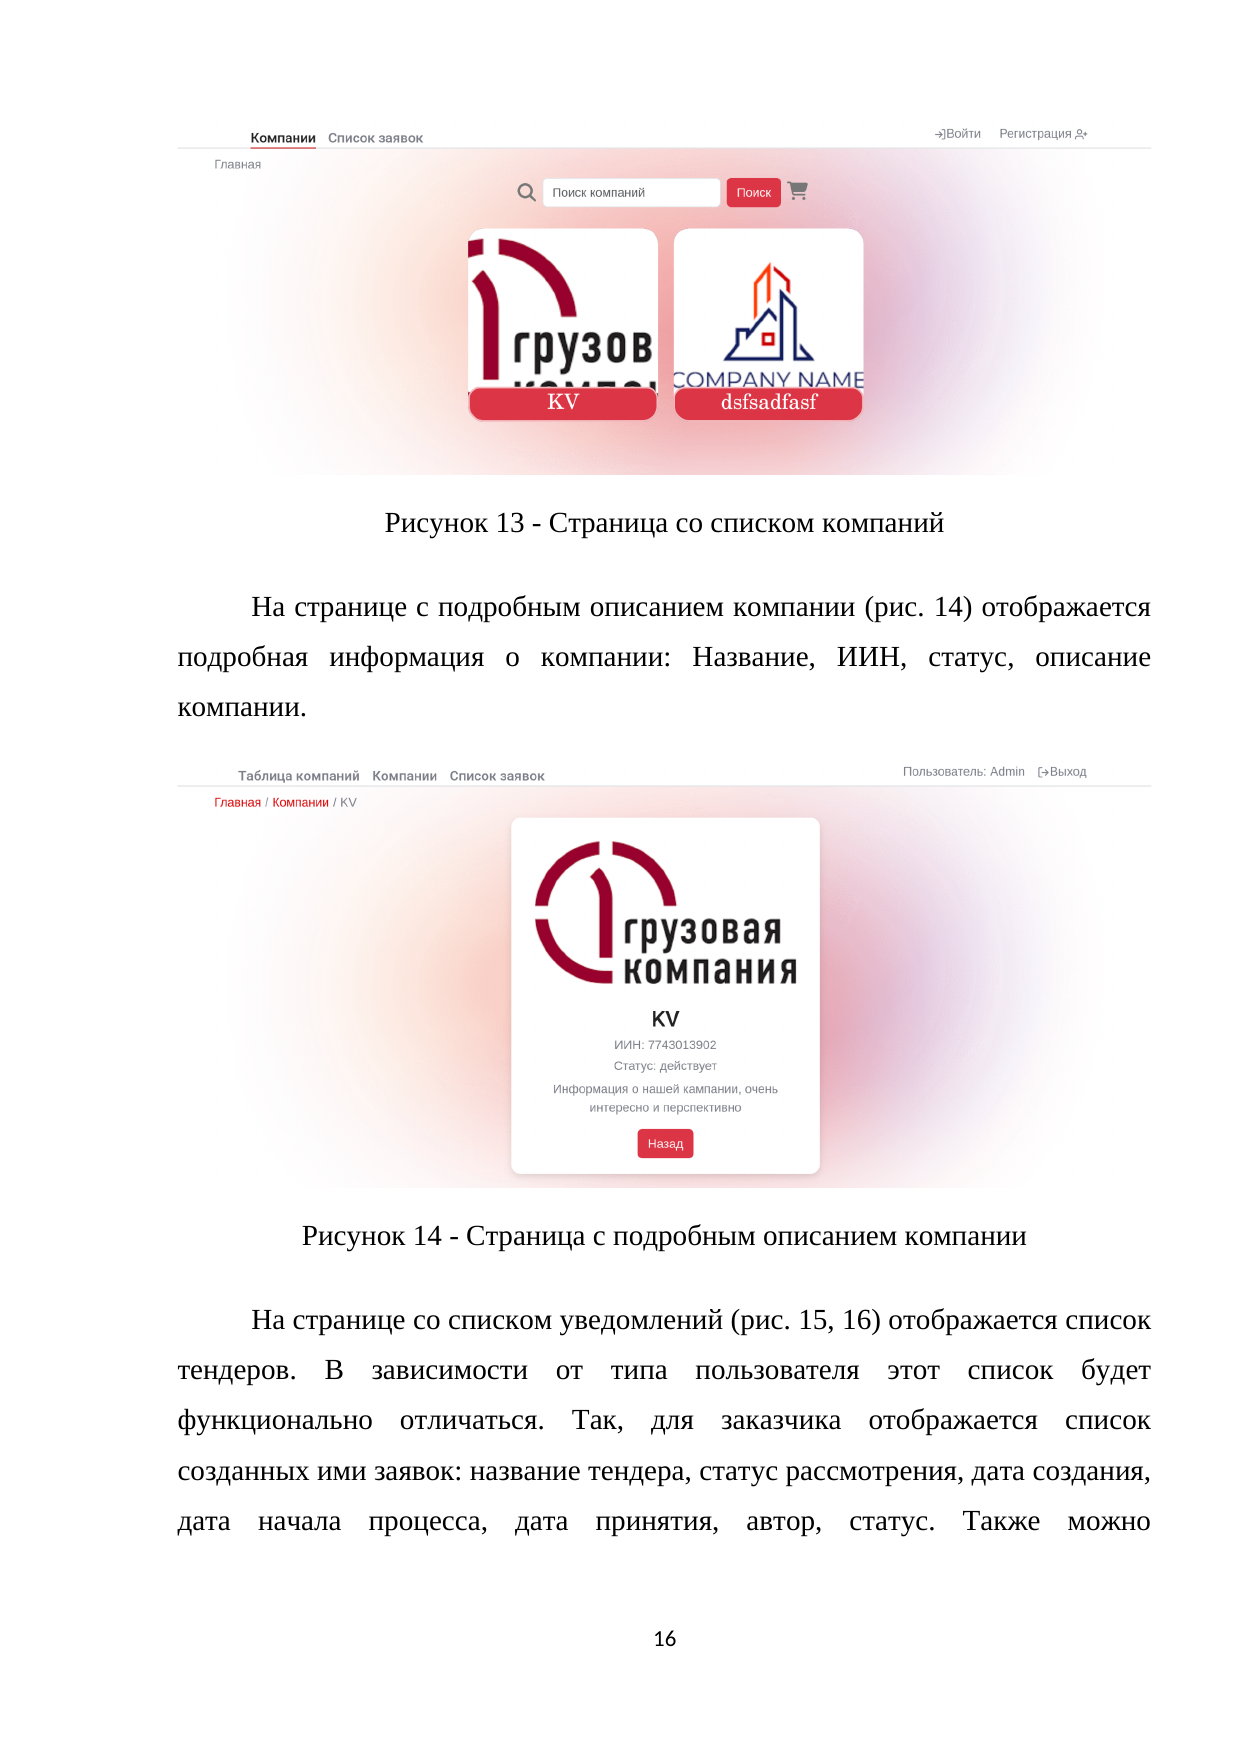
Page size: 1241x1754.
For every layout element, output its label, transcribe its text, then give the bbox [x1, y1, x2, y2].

picture [177, 118, 1152, 475]
text Рисунок 13 - Страница со списком компаний [177, 505, 1152, 538]
text Рисунок 14 - Страница с подробным описанием компании [177, 1218, 1152, 1252]
picture [177, 756, 1152, 1188]
text На странице с подробным описанием компании (рис. 14) отображается подробная информация о компании: Название, ИИН, статус, описание компании. [177, 589, 1152, 723]
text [177, 1302, 1152, 1537]
